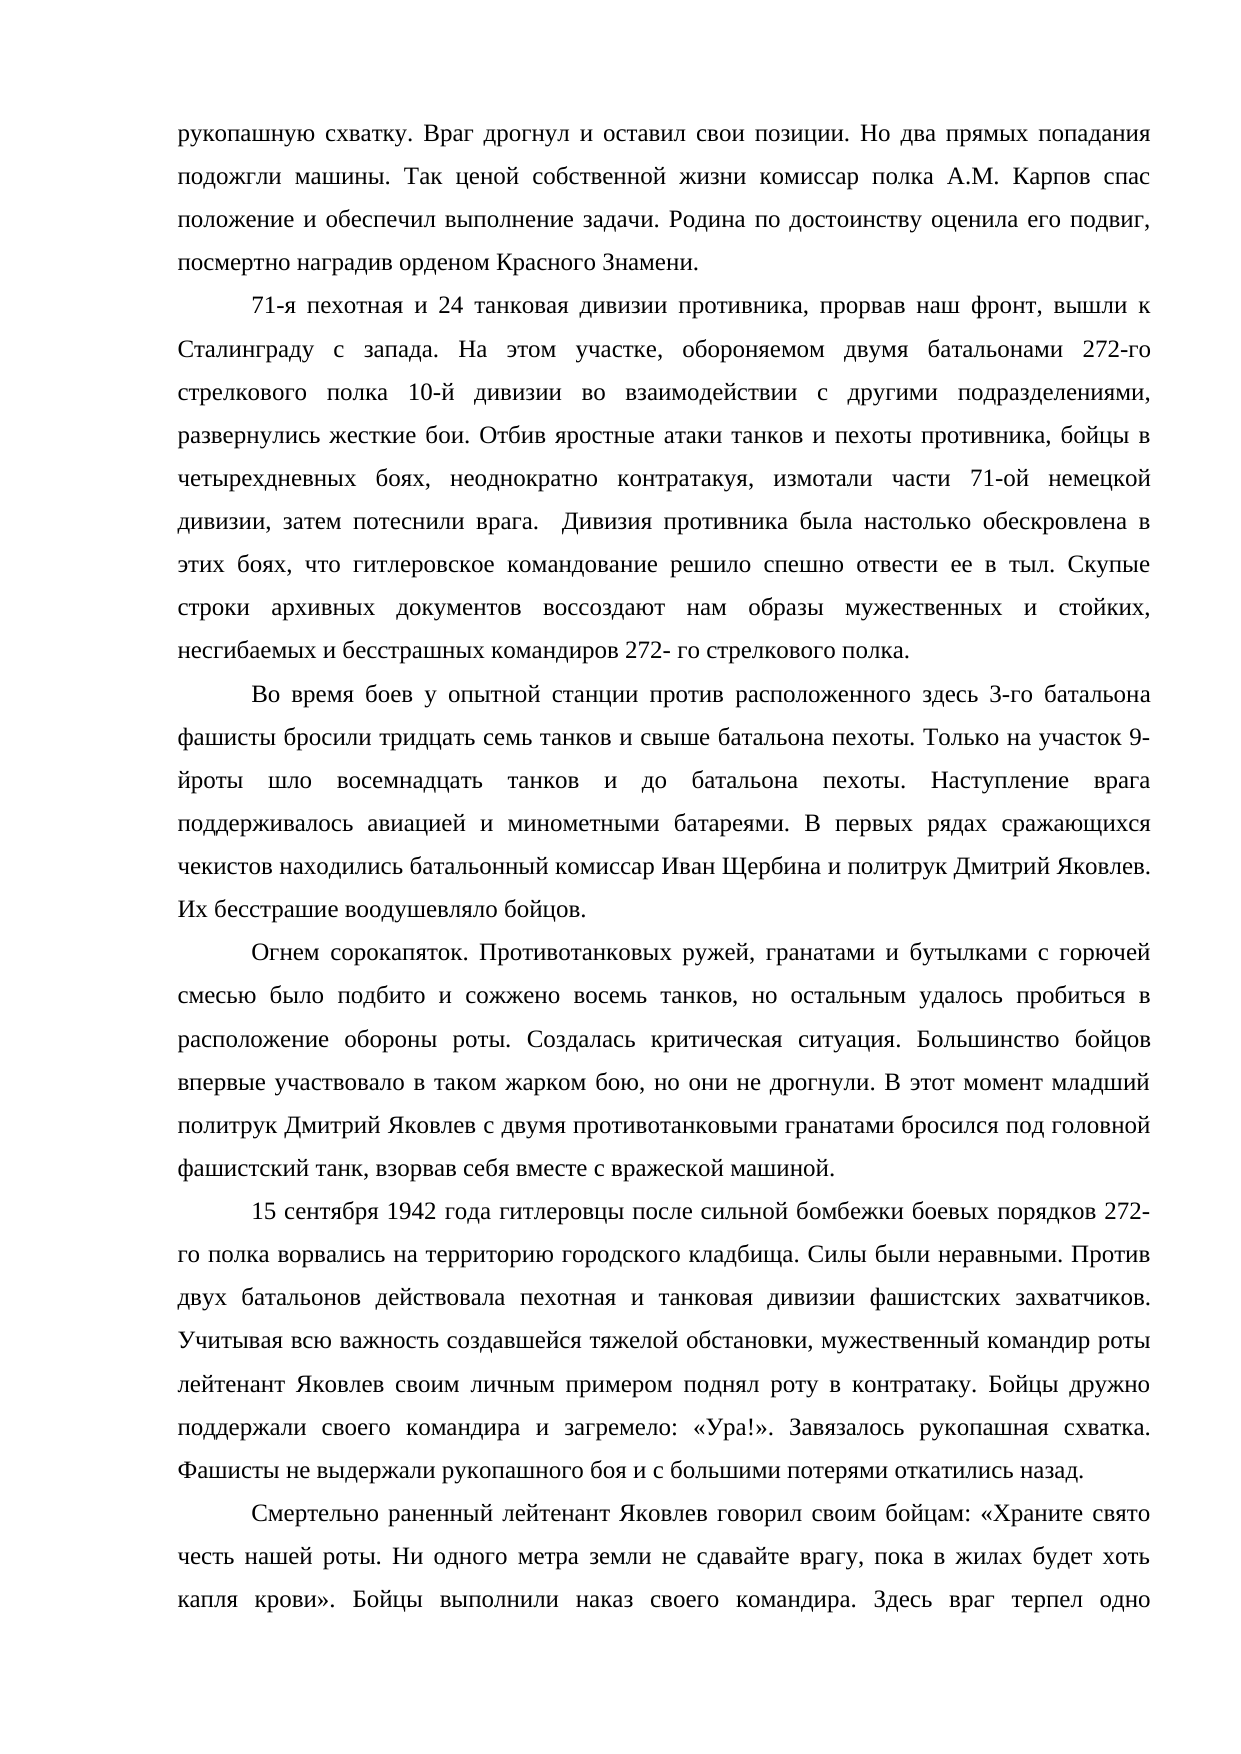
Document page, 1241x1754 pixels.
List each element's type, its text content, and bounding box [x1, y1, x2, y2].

text 71-я пехотная и 24 танковая дивизии противника, прорвав наш фронт, вышли к Сталинграду с запада. На этом участке, обороняемом двумя батальонами 272-го стрелкового полка 10-й дивизии во взаимодействии с другими подразделениями, развернулись жесткие бои. Отбив яростные атаки танков и пехоты противника, бойцы в четырехдневных боях, неоднократно контратакуя, измотали части 71-ой немецкой дивизии, затем потеснили врага. Дивизия противника была настолько обескровлена в этих боях, что гитлеровское командование решило спешно отвести ее в тыл. Скупые строки архивных документов воссоздают нам образы мужественных и стойких, несгибаемых и бесстрашных командиров 272- го стрелкового полка. [177, 291, 1152, 664]
text 15 сентября 1942 года гитлеровцы после сильной бомбежки боевых порядков 272-го полка ворвались на территорию городского кладбища. Силы были неравными. Против двух батальонов действовала пехотная и танковая дивизии фашистских захватчиков. Учитывая всю важность создавшейся тяжелой обстановки, мужественный командир роты лейтенант Яковлев своим личным примером поднял роту в контратаку. Бойцы дружно поддержали своего командира и загремело: «Ура!». Завязалось рукопашная схватка. Фашисты не выдержали рукопашного боя и с большими потерями откатились назад. [177, 1196, 1152, 1484]
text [177, 1498, 1152, 1613]
text Огнем сорокапяток. Противотанковых ружей, гранатами и бутылками с горючей смесью было подбито и сожжено восемь танков, но остальным удалось пробиться в расположение обороны роты. Создалась критическая ситуация. Большинство бойцов впервые участвовало в таком жарком бою, но они не дрогнули. В этот момент младший политрук Дмитрий Яковлев с двумя противотанковыми гранатами бросился под головной фашистский танк, взорвав себя вместе с вражеской машиной. [177, 937, 1152, 1182]
text Во время боев у опытной станции против расположенного здесь 3-го батальона фашисты бросили тридцать семь танков и свыше батальона пехоты. Только на участок 9-йроты шло восемнадцать танков и до батальона пехоты. Наступление врага поддерживалось авиацией и минометными батареями. В первых рядах сражающихся чекистов находились батальонный комиссар Иван Щербина и политрук Дмитрий Яковлев. Их бесстрашие воодушевляло бойцов. [177, 679, 1152, 923]
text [177, 118, 1152, 276]
